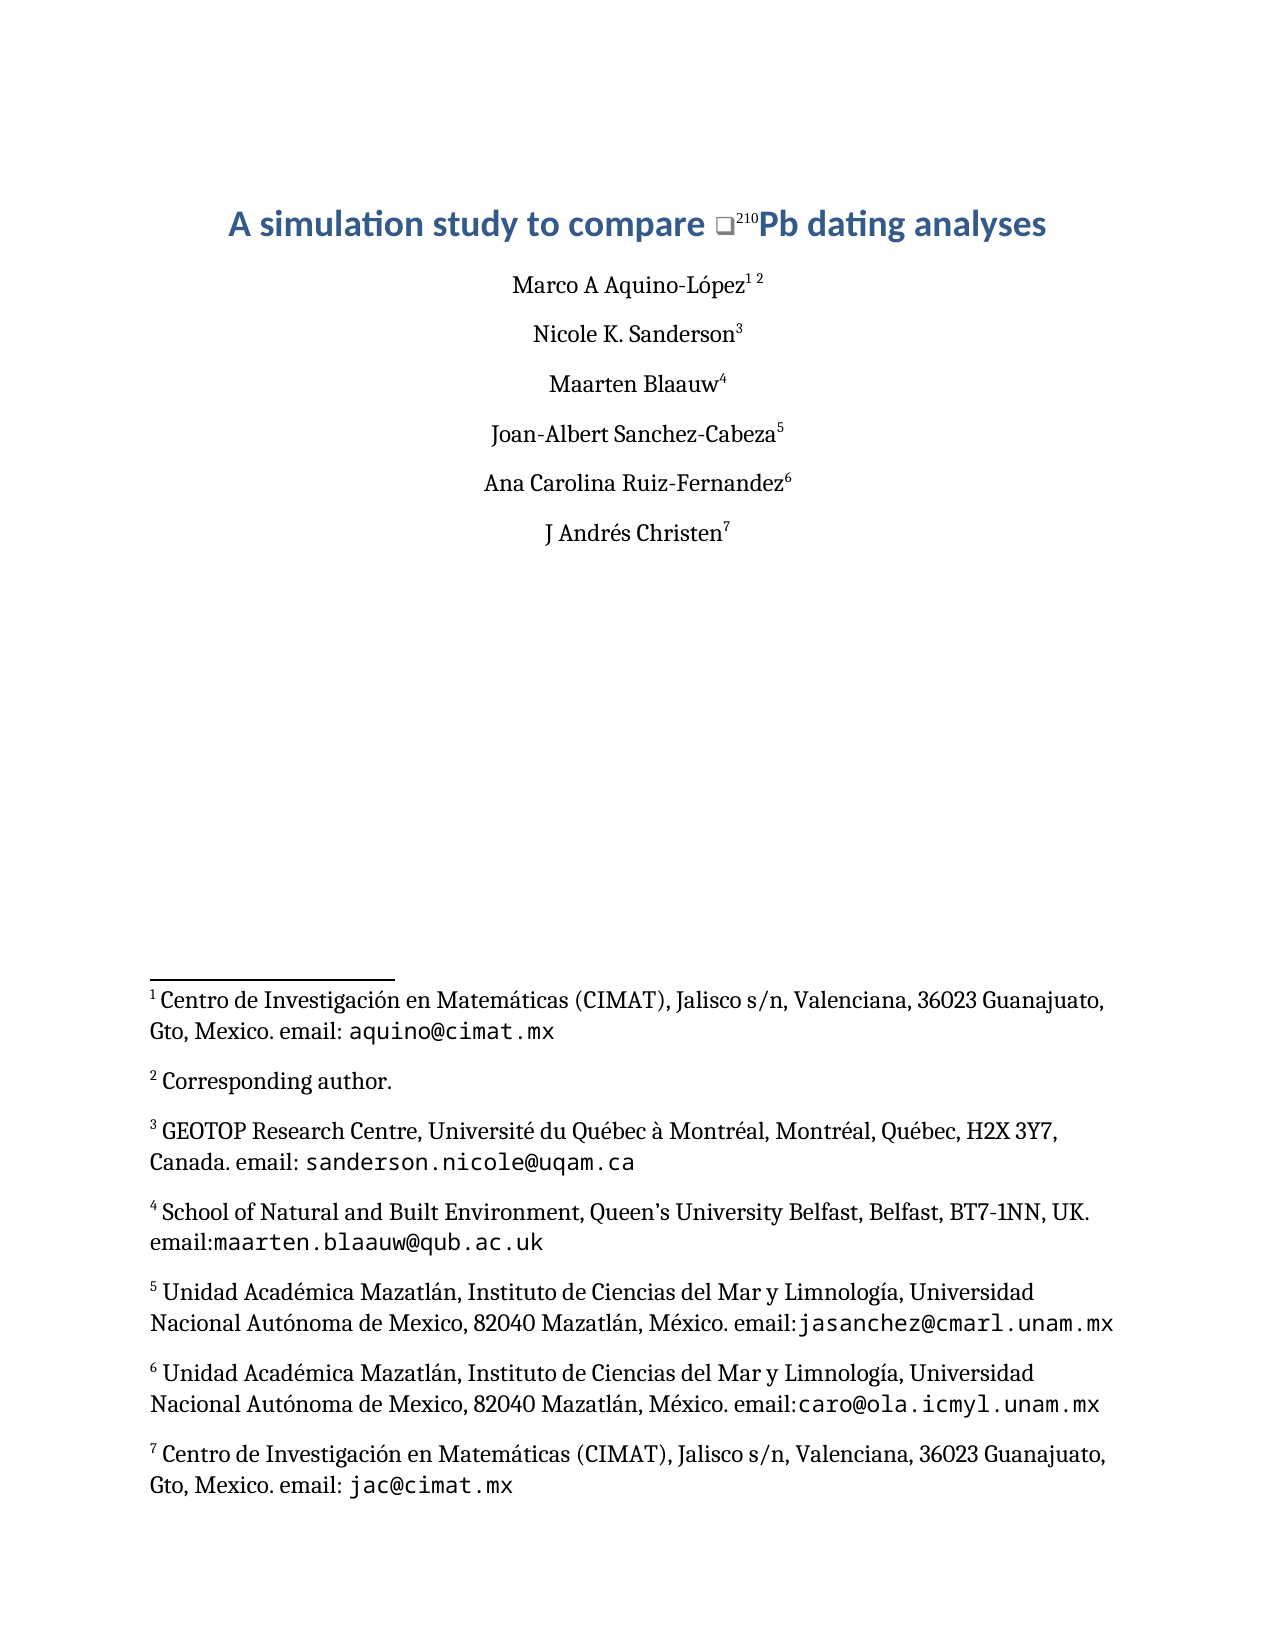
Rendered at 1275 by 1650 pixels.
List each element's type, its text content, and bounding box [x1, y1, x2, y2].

text J Andrés Christen [150, 519, 1125, 547]
text Nicole K. Sanderson [150, 320, 1125, 349]
text Ana Carolina Ruiz-Fernandez [150, 469, 1125, 498]
text Maarten Blaauw [150, 370, 1125, 399]
text Joan-Albert Sanchez-Cabeza [150, 419, 1125, 448]
title A simulation study to compare Pb dating analyses [150, 200, 1125, 246]
text Marco A Aquino-López [150, 271, 1125, 299]
